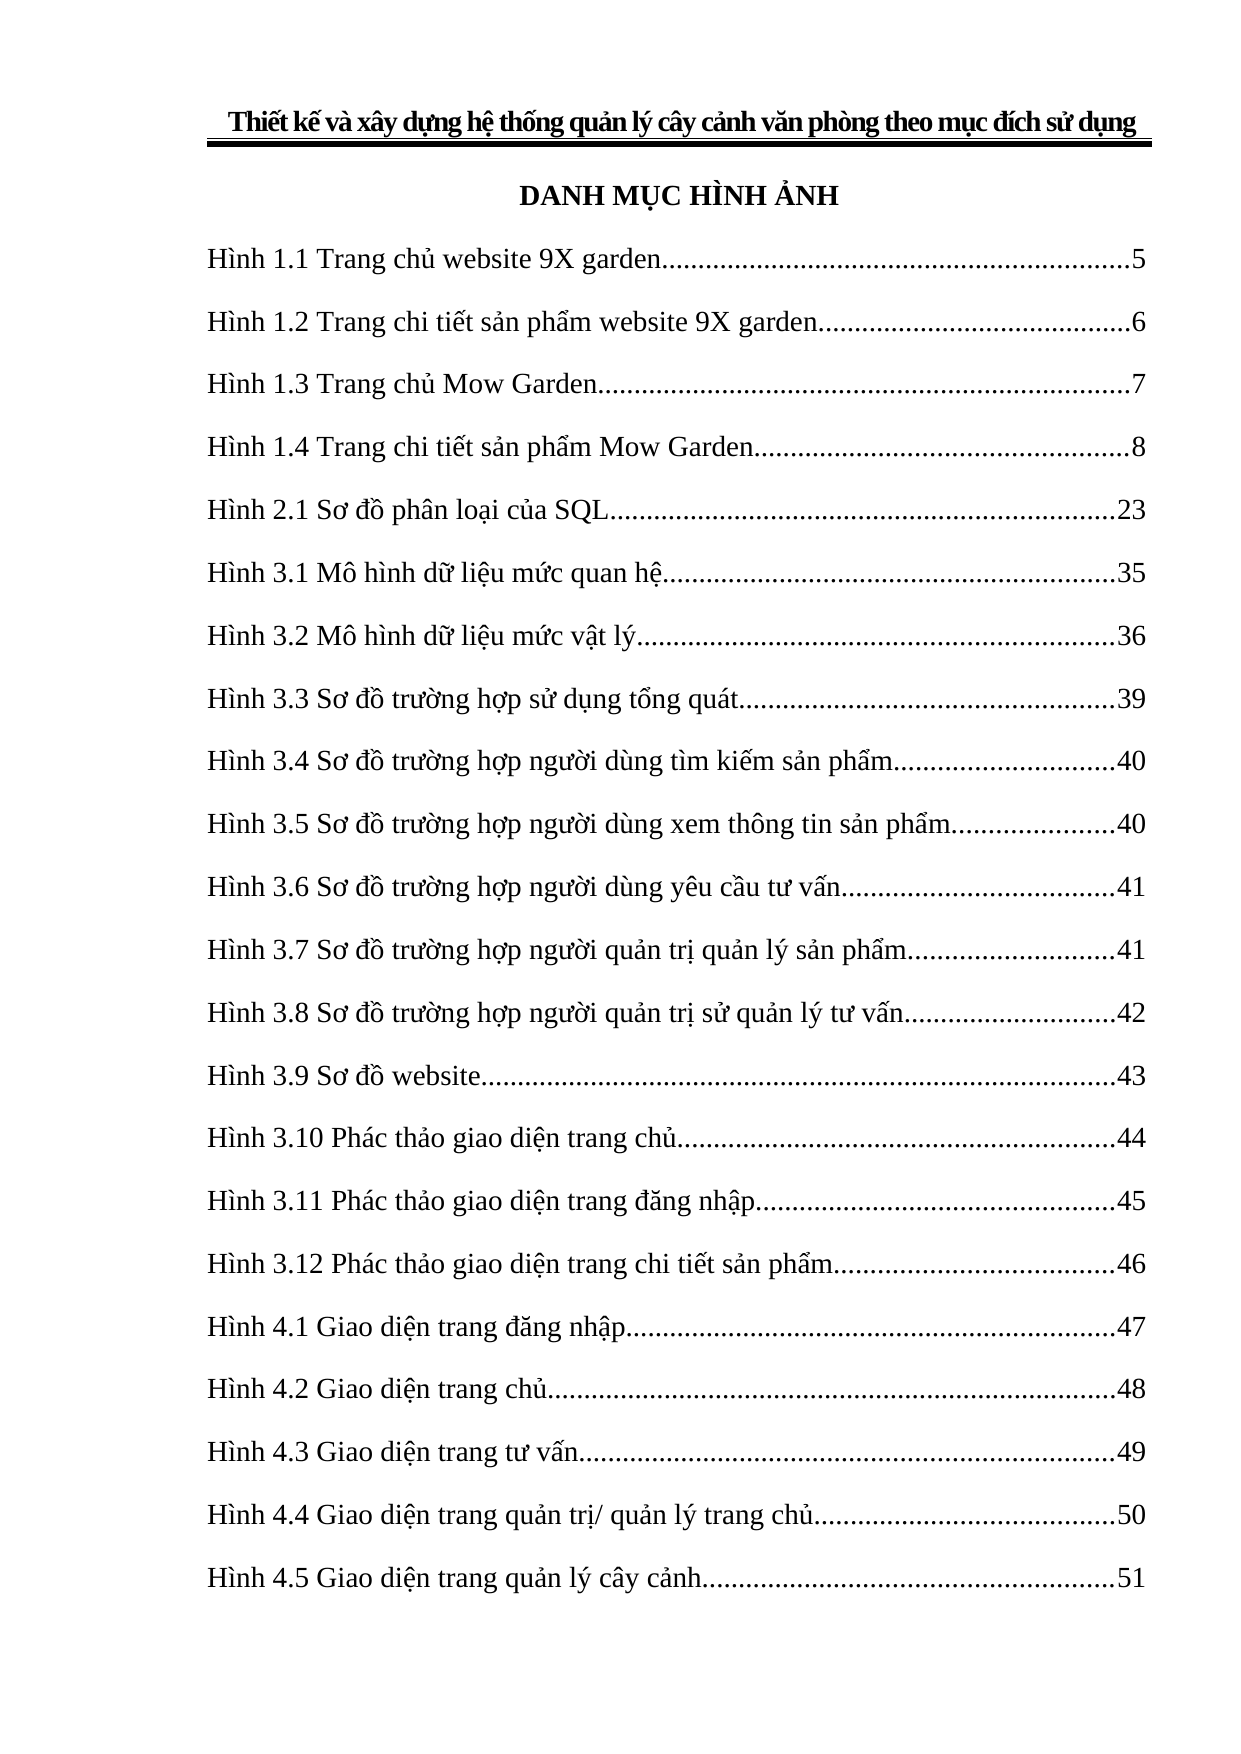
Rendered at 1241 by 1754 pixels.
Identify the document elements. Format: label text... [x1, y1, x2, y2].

text Hình 3.1 Mô hình dữ liệu mức quan hệ 35 [207, 555, 1152, 589]
text Hình 3.5 Sơ đồ trường hợp người dùng xem thông tin sản phẩm 40 [207, 806, 1152, 840]
text Hình 3.6 Sơ đồ trường hợp người dùng yêu cầu tư vấn 41 [207, 869, 1152, 903]
text Hình 3.3 Sơ đồ trường hợp sử dụng tổng quát 39 [207, 681, 1152, 714]
list DANH MỤC HÌNH ẢNH [207, 178, 1152, 212]
text Hình 3.9 Sơ đồ website 43 [207, 1058, 1152, 1091]
text Hình 4.2 Giao diện trang chủ 48 [207, 1372, 1152, 1405]
text Hình 1.3 Trang chủ Mow Garden 7 [207, 367, 1152, 400]
text Hình 1.2 Trang chi tiết sản phẩm website 9X garden 6 [207, 304, 1152, 337]
text Hình 3.8 Sơ đồ trường hợp người quản trị sử quản lý tư vấn 42 [207, 995, 1152, 1028]
text Hình 4.4 Giao diện trang quản trị/ quản lý trang chủ 50 [207, 1497, 1152, 1531]
text Hình 3.7 Sơ đồ trường hợp người quản trị quản lý sản phẩm 41 [207, 932, 1152, 966]
text Hình 1.4 Trang chi tiết sản phẩm Mow Garden 8 [207, 429, 1152, 463]
text Hình 3.12 Phác thảo giao diện trang chi tiết sản phẩm 46 [207, 1246, 1152, 1279]
text Hình 3.2 Mô hình dữ liệu mức vật lý 36 [207, 618, 1152, 651]
text Hình 2.1 Sơ đồ phân loại của SQL 23 [207, 492, 1152, 526]
text Hình 4.1 Giao diện trang đăng nhập 47 [207, 1309, 1152, 1342]
text Hình 4.5 Giao diện trang quản lý cây cảnh 51 [207, 1560, 1152, 1594]
text Hình 4.3 Giao diện trang tư vấn 49 [207, 1434, 1152, 1468]
text Hình 1.1 Trang chủ website 9X garden 5 [207, 241, 1152, 274]
text Hình 3.4 Sơ đồ trường hợp người dùng tìm kiếm sản phẩm 40 [207, 743, 1152, 777]
text Hình 3.11 Phác thảo giao diện trang đăng nhập 45 [207, 1183, 1152, 1217]
text Hình 3.10 Phác thảo giao diện trang chủ 44 [207, 1120, 1152, 1154]
